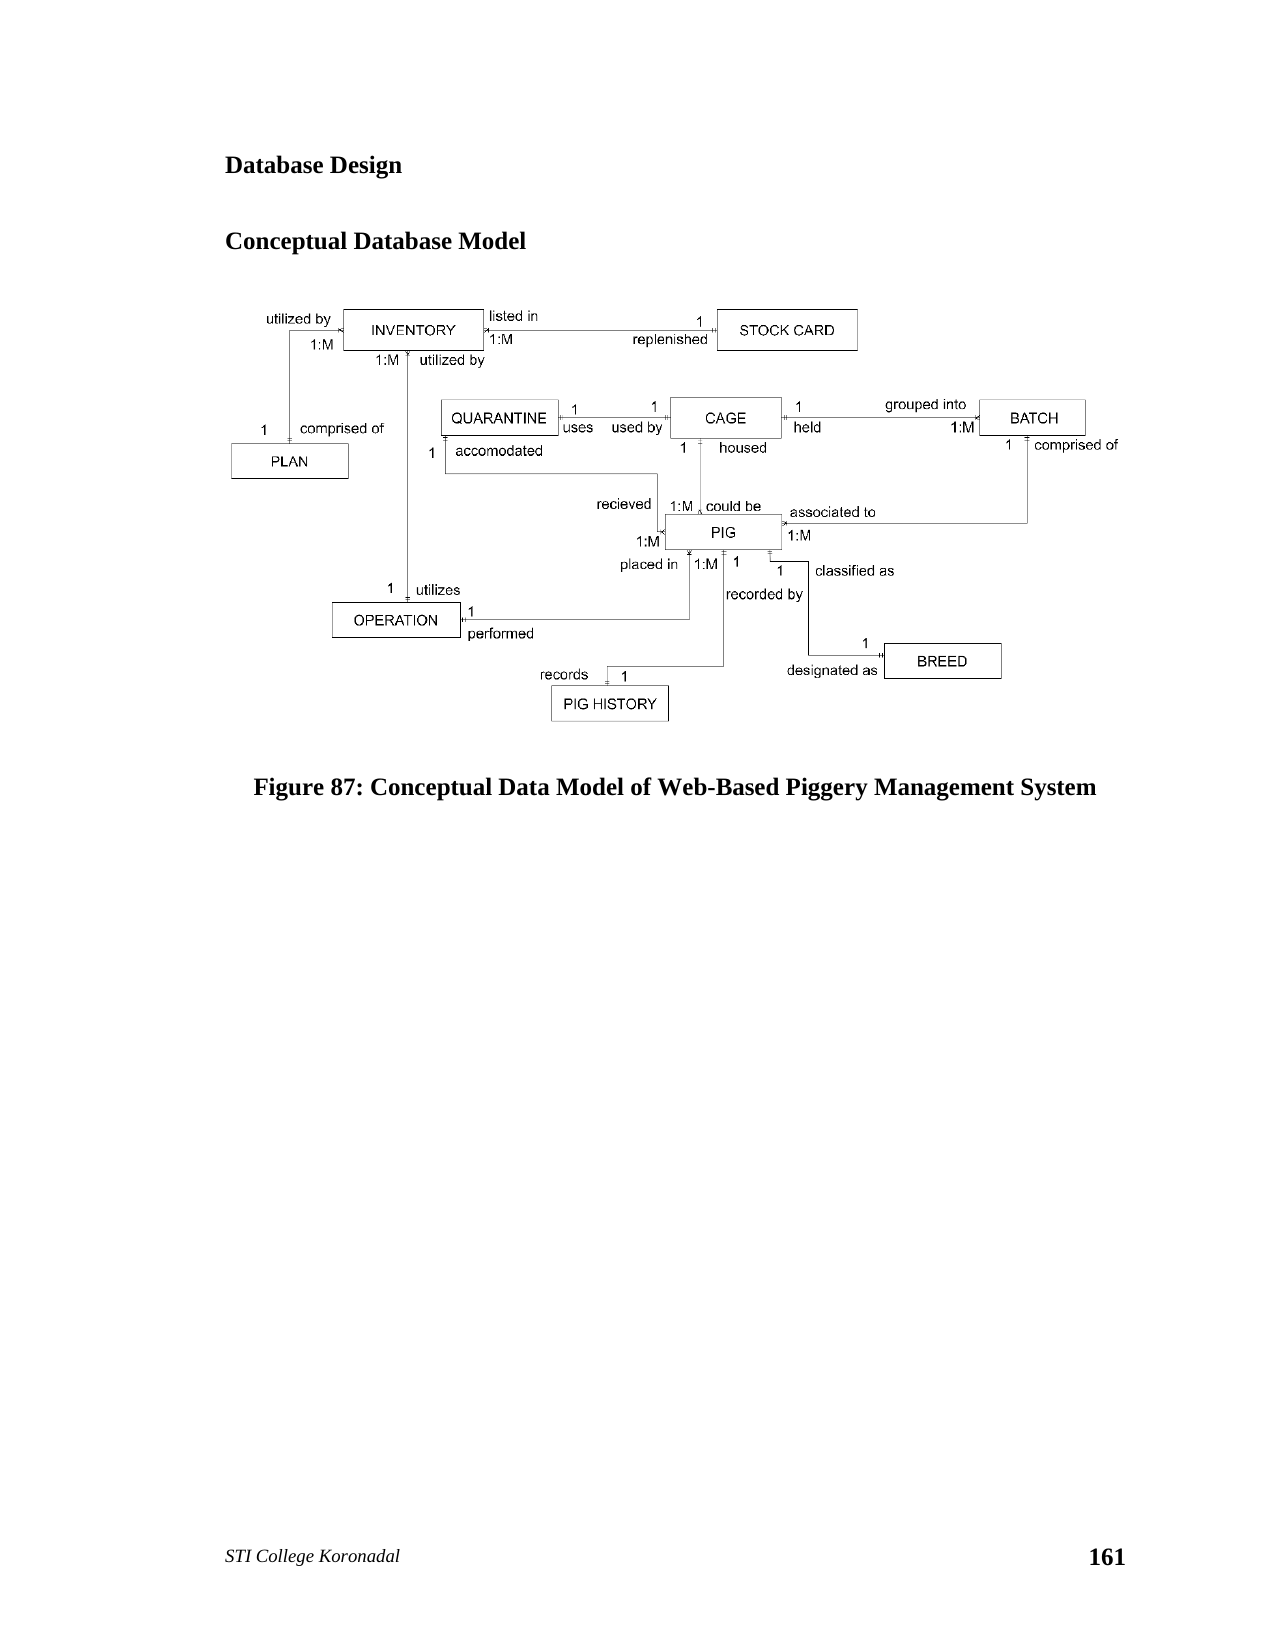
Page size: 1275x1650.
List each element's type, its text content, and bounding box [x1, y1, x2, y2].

subtitle Conceptual Database Model [225, 226, 1125, 255]
picture [225, 301, 1125, 727]
text Figure 87: Conceptual Data Model of Web-Based Piggery Management System [225, 772, 1125, 801]
subtitle Database Design [225, 150, 1125, 179]
